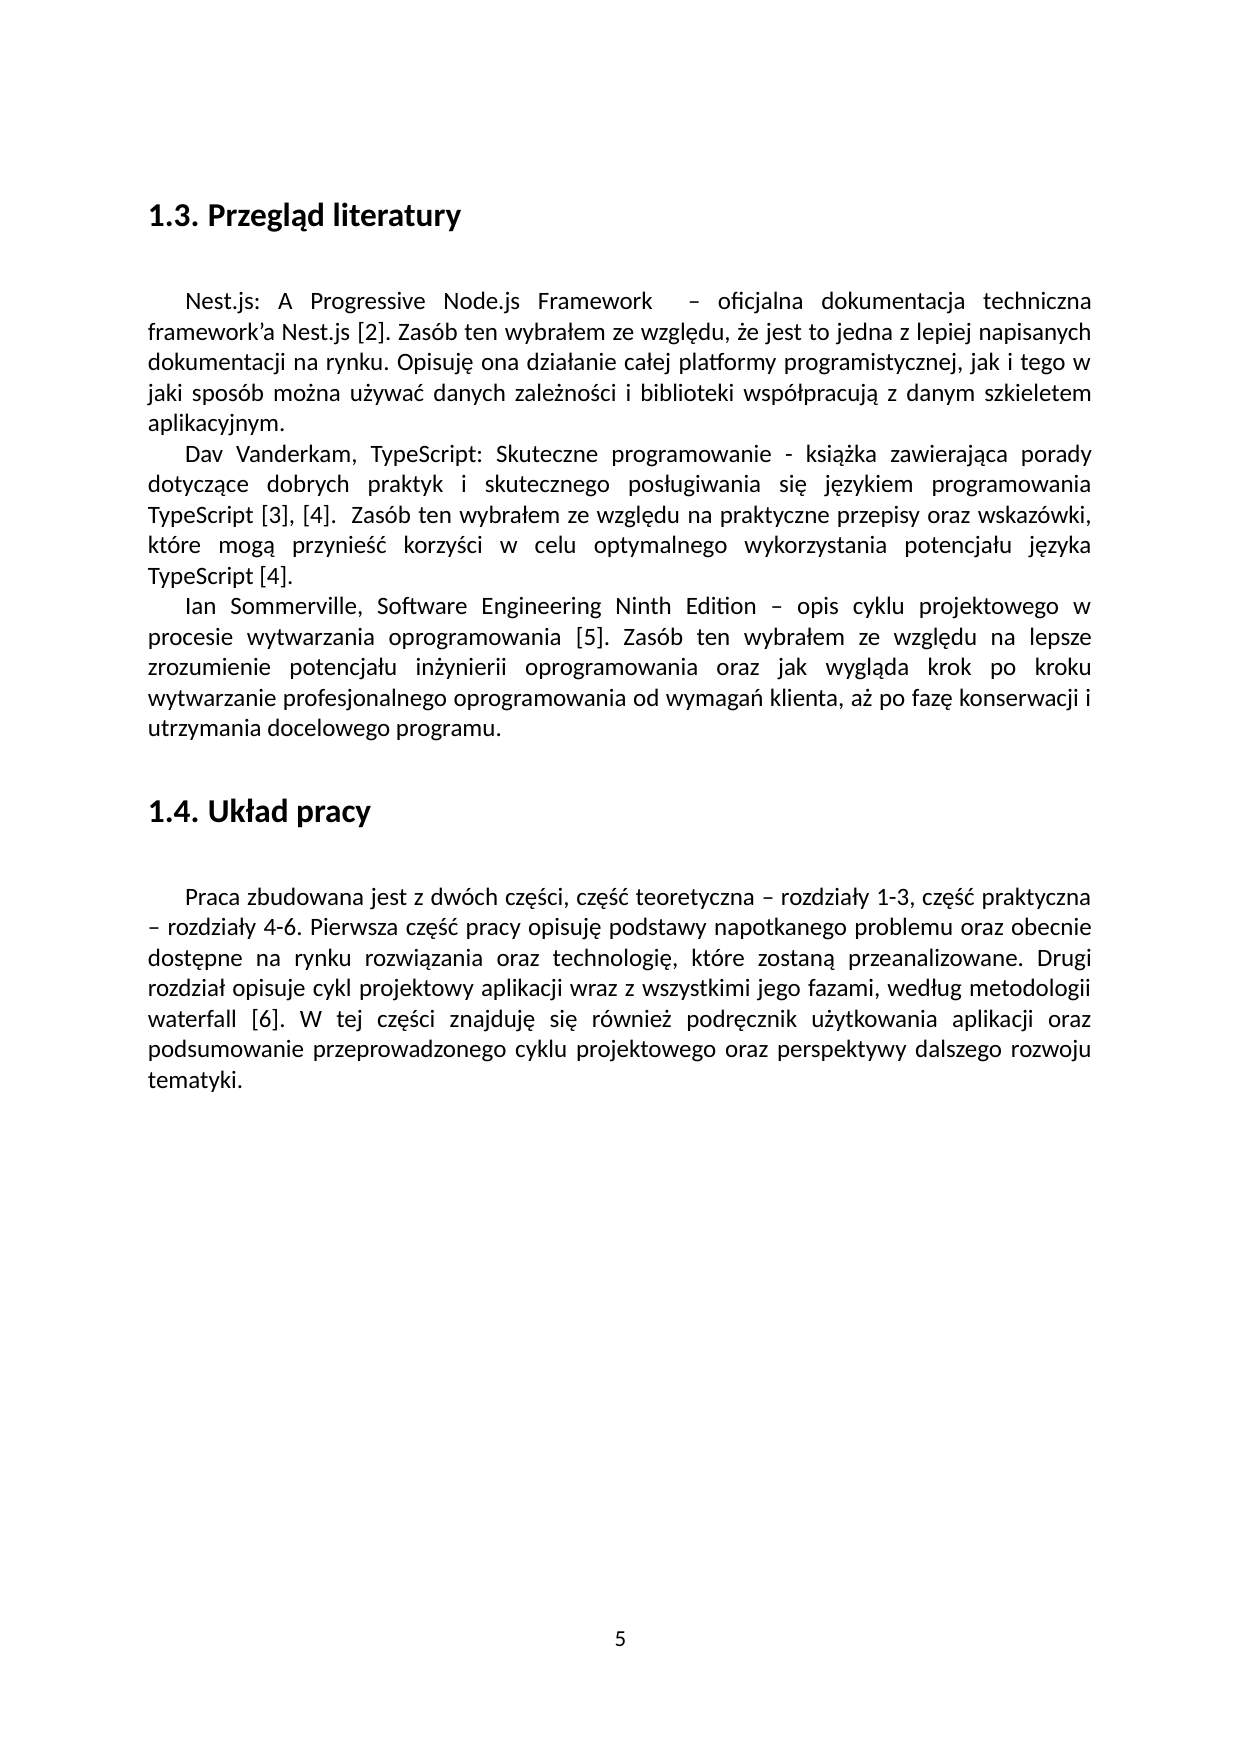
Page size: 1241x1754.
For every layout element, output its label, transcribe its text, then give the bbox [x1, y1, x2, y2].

text Praca zbudowana jest z dwóch części, część teoretyczna – rozdziały 1-3, część praktyczna – rozdziały 4-6. Pierwsza część pracy opisuję podstawy napotkanego problemu oraz obecnie dostępne na rynku rozwiązania oraz technologię, które zostaną przeanalizowane. Drugi rozdział opisuje cykl projektowy aplikacji wraz z wszystkimi jego fazami, według metodologii waterfall [6]. W tej części znajduję się również podręcznik użytkowania aplikacji oraz podsumowanie przeprowadzonego cyklu projektowego oraz perspektywy dalszego rozwoju tematyki. [148, 881, 1093, 1094]
text Ian Sommerville, Software Engineering Ninth Edition – opis cyklu projektowego w procesie wytwarzania oprogramowania [5]. Zasób ten wybrałem ze względu na lepsze zrozumienie potencjału inżynierii oprogramowania oraz jak wygląda krok po kroku wytwarzanie profesjonalnego oprogramowania od wymagań klienta, aż po fazę konserwacji i utrzymania docelowego programu. [148, 591, 1093, 743]
subtitle Przegląd literatury [148, 194, 1093, 235]
text Dav Vanderkam, TypeScript: Skuteczne programowanie - książka zawierająca porady dotyczące dobrych praktyk i skutecznego posługiwania się językiem programowania TypeScript [3], [4]. Zasób ten wybrałem ze względu na praktyczne przepisy oraz wskazówki, które mogą przynieść korzyści w celu optymalnego wykorzystania potencjału języka TypeScript [4]. [148, 438, 1093, 591]
subtitle Układ pracy [148, 790, 1093, 831]
text Nest.js: A Progressive Node.js Framework – oficjalna dokumentacja techniczna framework’a Nest.js [2]. Zasób ten wybrałem ze względu, że jest to jedna z lepiej napisanych dokumentacji na rynku. Opisuję ona działanie całej platformy programistycznej, jak i tego w jaki sposób można używać danych zależności i biblioteki współpracują z danym szkieletem aplikacyjnym. [148, 285, 1093, 438]
